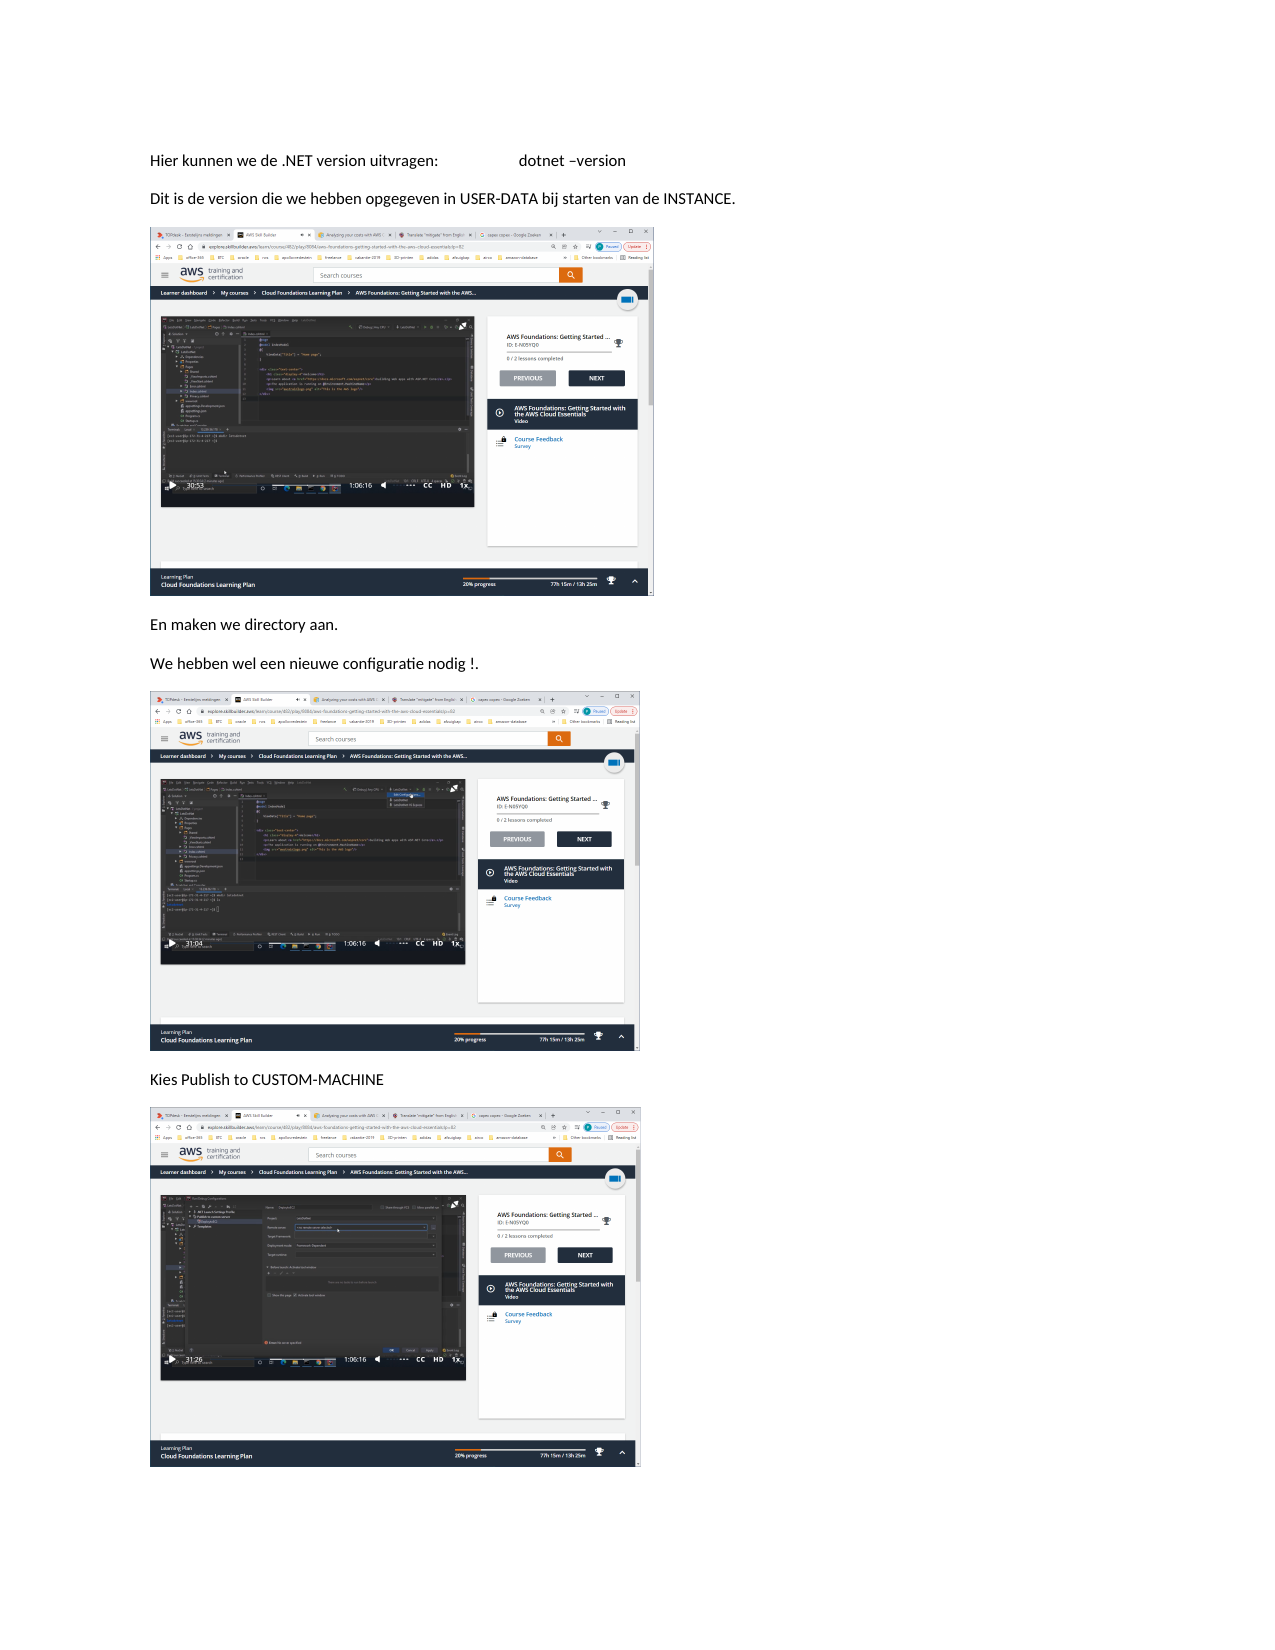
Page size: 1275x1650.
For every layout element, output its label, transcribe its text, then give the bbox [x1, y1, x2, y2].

picture [150, 227, 654, 596]
text We hebben wel een nieuwe configuratie nodig !. [150, 653, 1125, 673]
text Hier kunnen we de .NET version uitvragen: dotnet –version [150, 150, 1125, 170]
picture [150, 691, 640, 1051]
text Dit is de version die we hebben opgegeven in USER-DATA bij starten van de INSTANCE. [150, 188, 1125, 209]
picture [150, 1107, 641, 1467]
text En maken we directory aan. [150, 614, 1125, 635]
text Kies Publish to CUSTOM-MACHINE [150, 1069, 1125, 1089]
